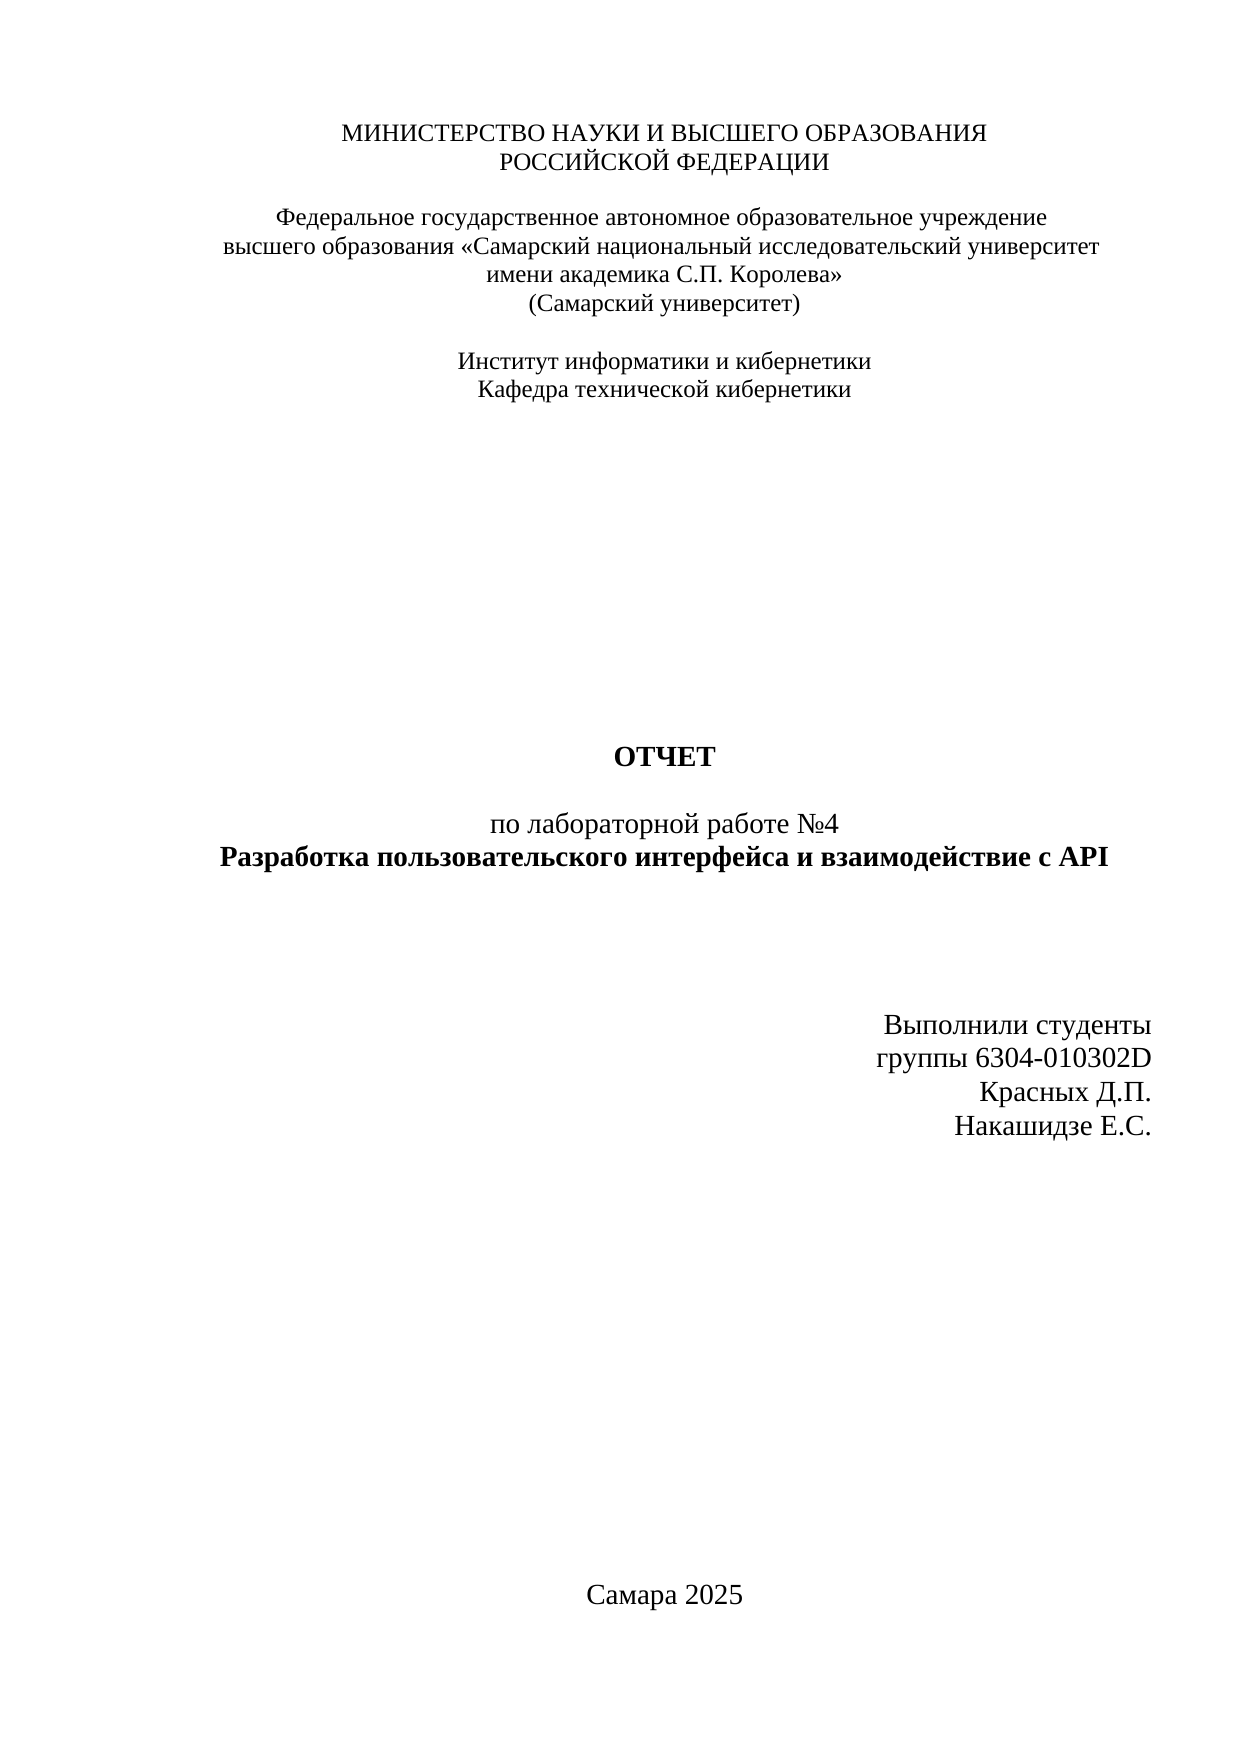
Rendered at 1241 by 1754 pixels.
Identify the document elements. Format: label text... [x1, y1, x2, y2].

text Институт информатики и кибернетики [177, 346, 1152, 374]
text Федеральное государственное автономное образовательное учреждение высшего образования «Самарский национальный исследовательский университет имени академика С.П. Королева» [177, 202, 1152, 288]
text (Самарский университет) [177, 288, 1152, 317]
text Накашидзе Е.С. [177, 1108, 1152, 1141]
text Разработка пользовательского интерфейса и взаимодействие с API [177, 839, 1152, 873]
text Самара 2025 [177, 1577, 1152, 1611]
text по лабораторной работе №4 [177, 806, 1152, 839]
text Кафедра технической кибернетики [177, 374, 1152, 403]
text Красных Д.П. [177, 1074, 1152, 1108]
text ОТЧЕТ [177, 739, 1152, 772]
text Выполнили студенты [177, 1007, 1152, 1041]
text МИНИСТЕРСТВО НАУКИ И ВЫСШЕГО ОБРАЗОВАНИЯ РОССИЙСКОЙ ФЕДЕРАЦИИ [177, 118, 1152, 176]
text группы 6304-010302D [177, 1041, 1152, 1074]
